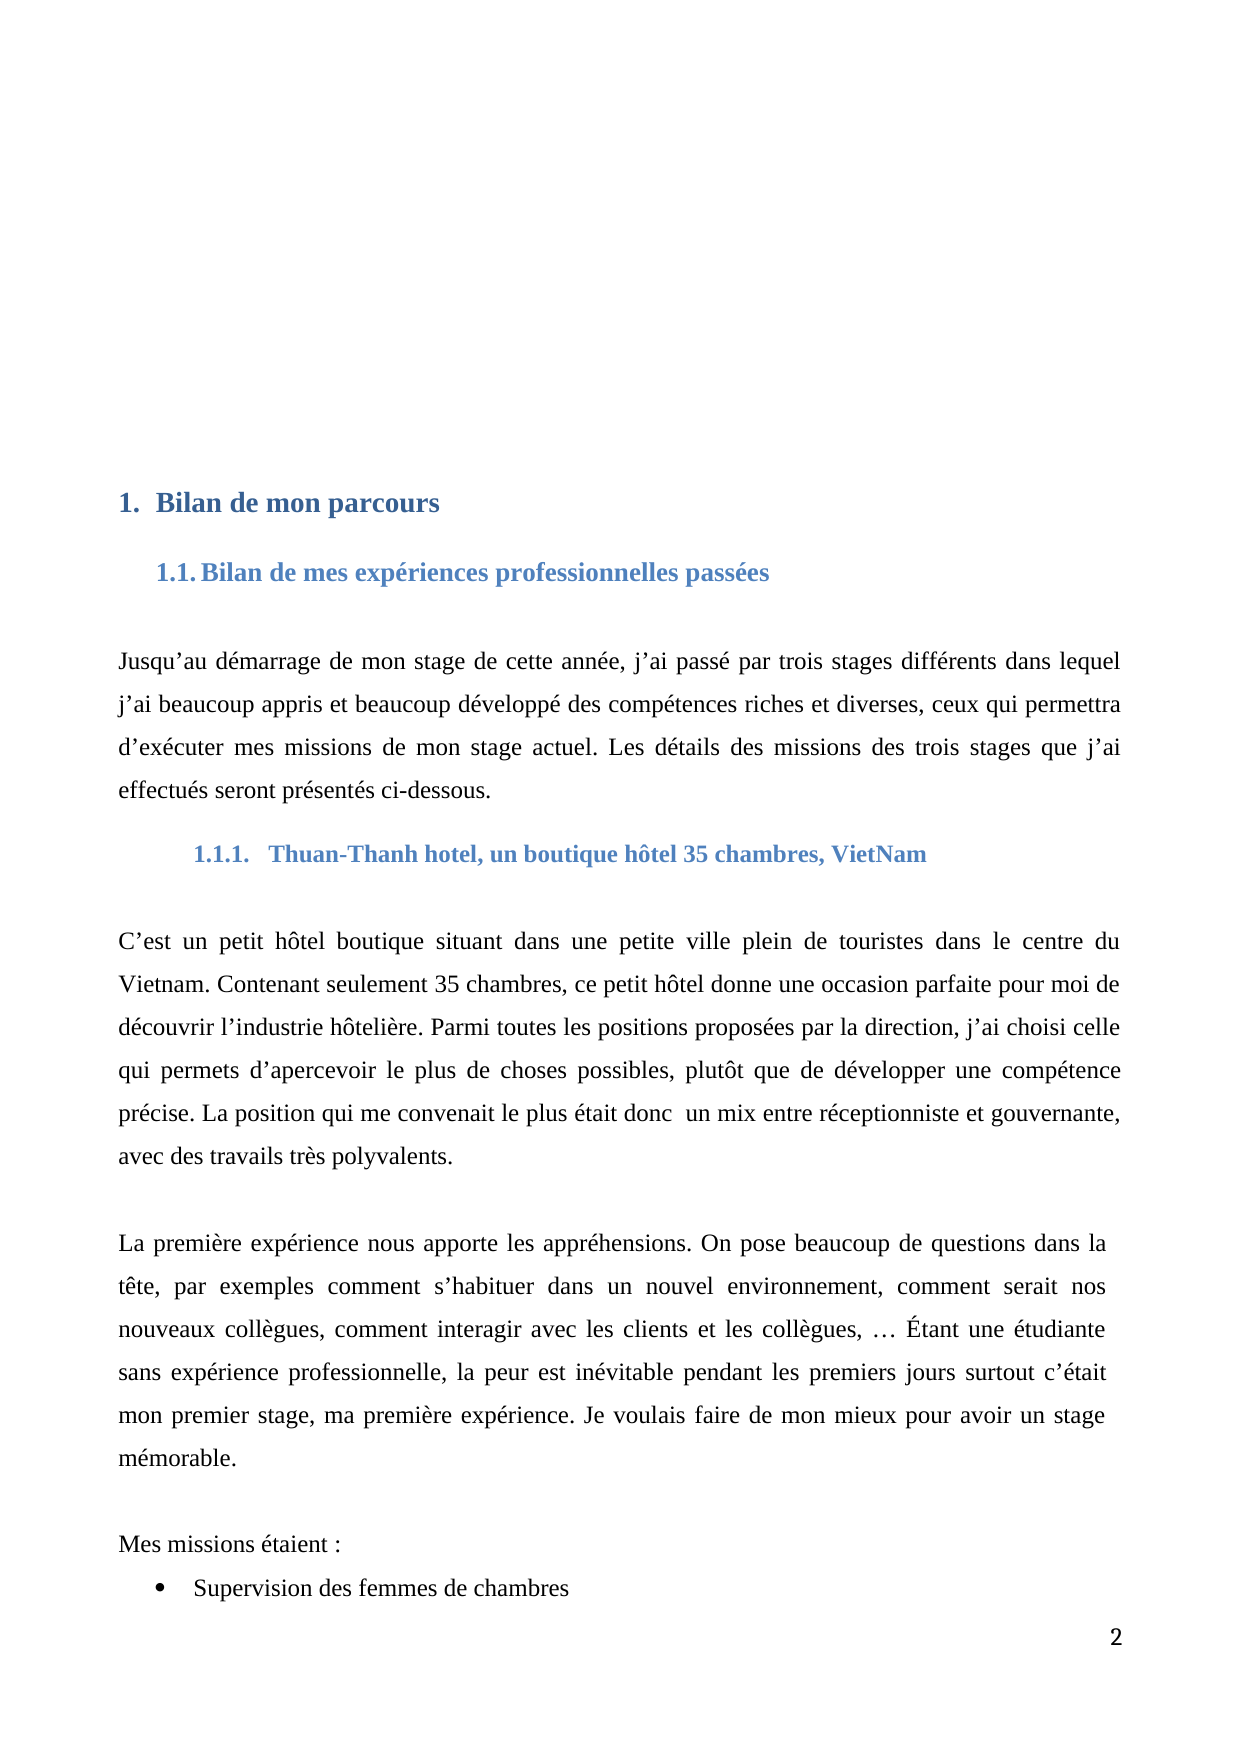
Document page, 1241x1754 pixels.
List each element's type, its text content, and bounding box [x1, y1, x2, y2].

list Supervision des femmes de chambres [156, 1573, 1122, 1601]
subtitle Bilan de mon parcours [118, 485, 1122, 519]
text Jusqu’au démarrage de mon stage de cette année, j’ai passé par trois stages différents dans lequel j’ai beaucoup appris et beaucoup développé des compétences riches et diverses, ceux qui permettra d’exécuter mes missions de mon stage actuel. Les détails des missions des trois stages que j’ai effectués seront présentés ci-dessous. [118, 646, 1122, 804]
text Mes missions étaient : [118, 1529, 1122, 1558]
subtitle Bilan de mes expériences professionnelles passées [156, 556, 1122, 587]
text C’est un petit hôtel boutique situant dans une petite ville plein de touristes dans le centre du Vietnam. Contenant seulement 35 chambres, ce petit hôtel donne une occasion parfaite pour moi de découvrir l’industrie hôtelière. Parmi toutes les positions proposées par la direction, j’ai choisi celle qui permets d’apercevoir le plus de choses possibles, plutôt que de développer une compétence précise. La position qui me convenait le plus était donc un mix entre réceptionniste et gouvernante, avec des travails très polyvalents. [118, 926, 1122, 1170]
text La première expérience nous apporte les appréhensions. On pose beaucoup de questions dans la tête, par exemples comment s’habituer dans un nouvel environnement, comment serait nos nouveaux collègues, comment interagir avec les clients et les collègues, … Étant une étudiante sans expérience professionnelle, la peur est inévitable pendant les premiers jours surtout c’était mon premier stage, ma première expérience. Je voulais faire de mon mieux pour avoir un stage mémorable. [118, 1228, 1107, 1472]
subtitle Thuan-Thanh hotel, un boutique hôtel 35 chambres, VietNam [193, 839, 1122, 868]
